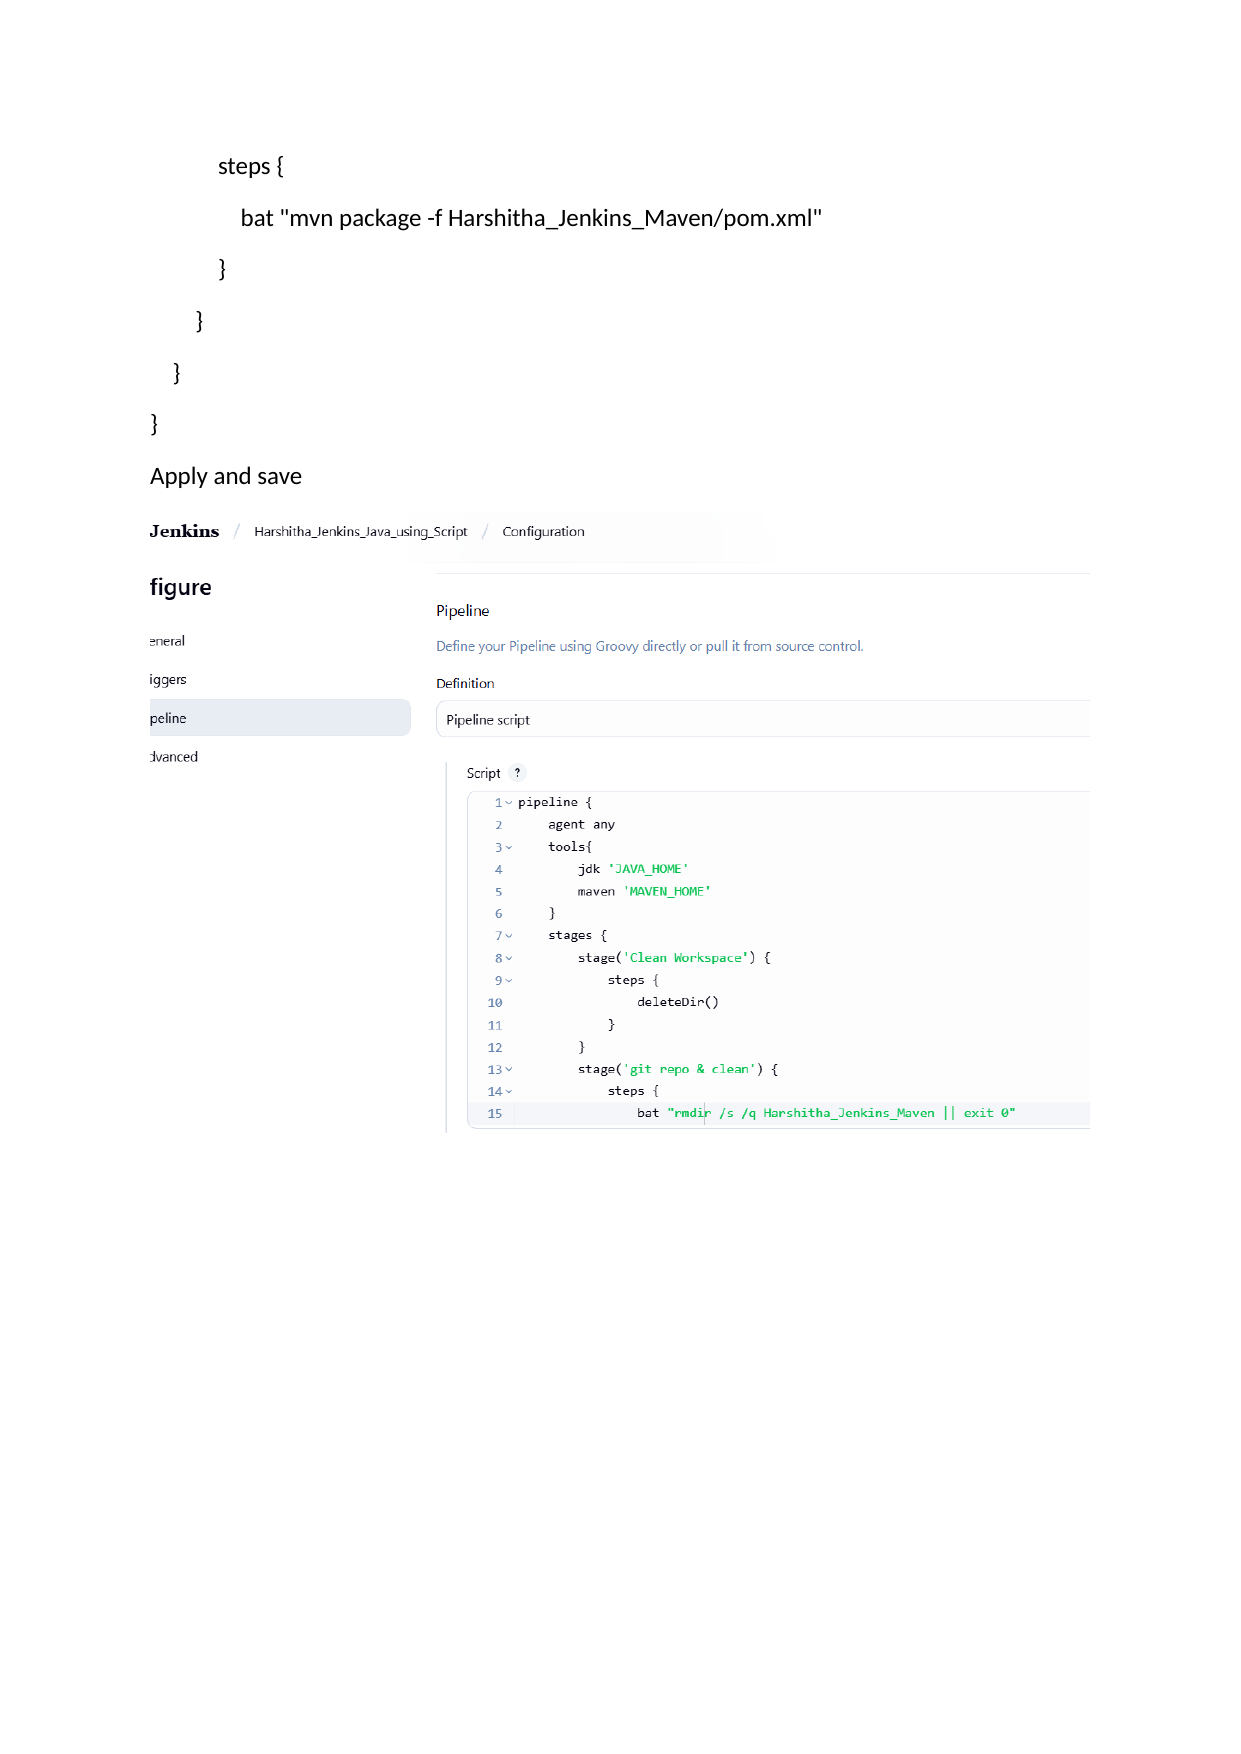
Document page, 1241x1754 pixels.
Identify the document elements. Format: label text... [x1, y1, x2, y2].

text } [150, 253, 1090, 284]
text steps { [150, 150, 1090, 181]
text bat "mvn package -f Harshitha_Jenkins_Maven/pom.xml" [150, 202, 1090, 232]
text } [150, 408, 1090, 439]
text } [150, 357, 1090, 387]
picture [150, 511, 1091, 1133]
text Apply and save [150, 460, 1090, 491]
text } [150, 305, 1090, 336]
